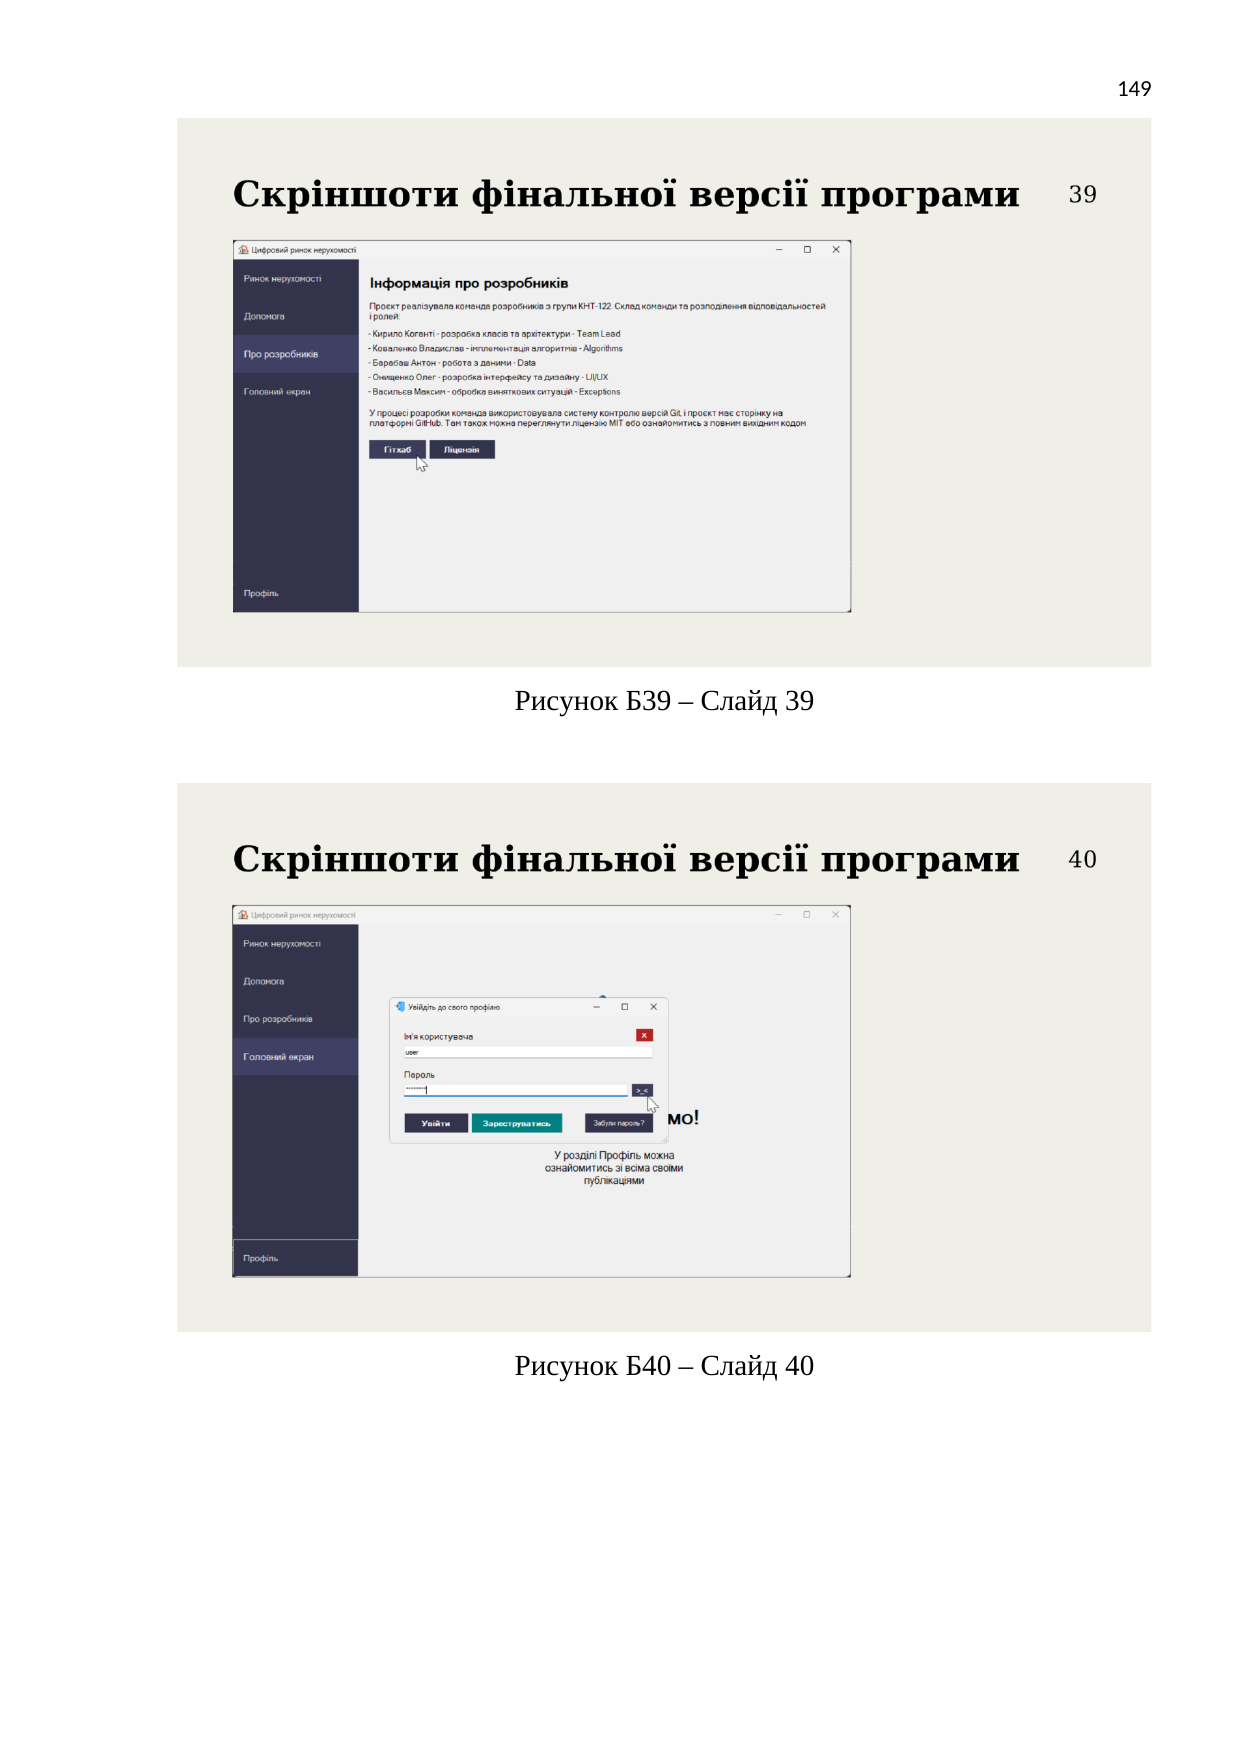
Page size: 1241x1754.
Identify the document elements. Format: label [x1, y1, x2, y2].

picture [177, 118, 1152, 667]
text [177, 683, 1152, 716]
picture [177, 783, 1152, 1332]
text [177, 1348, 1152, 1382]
